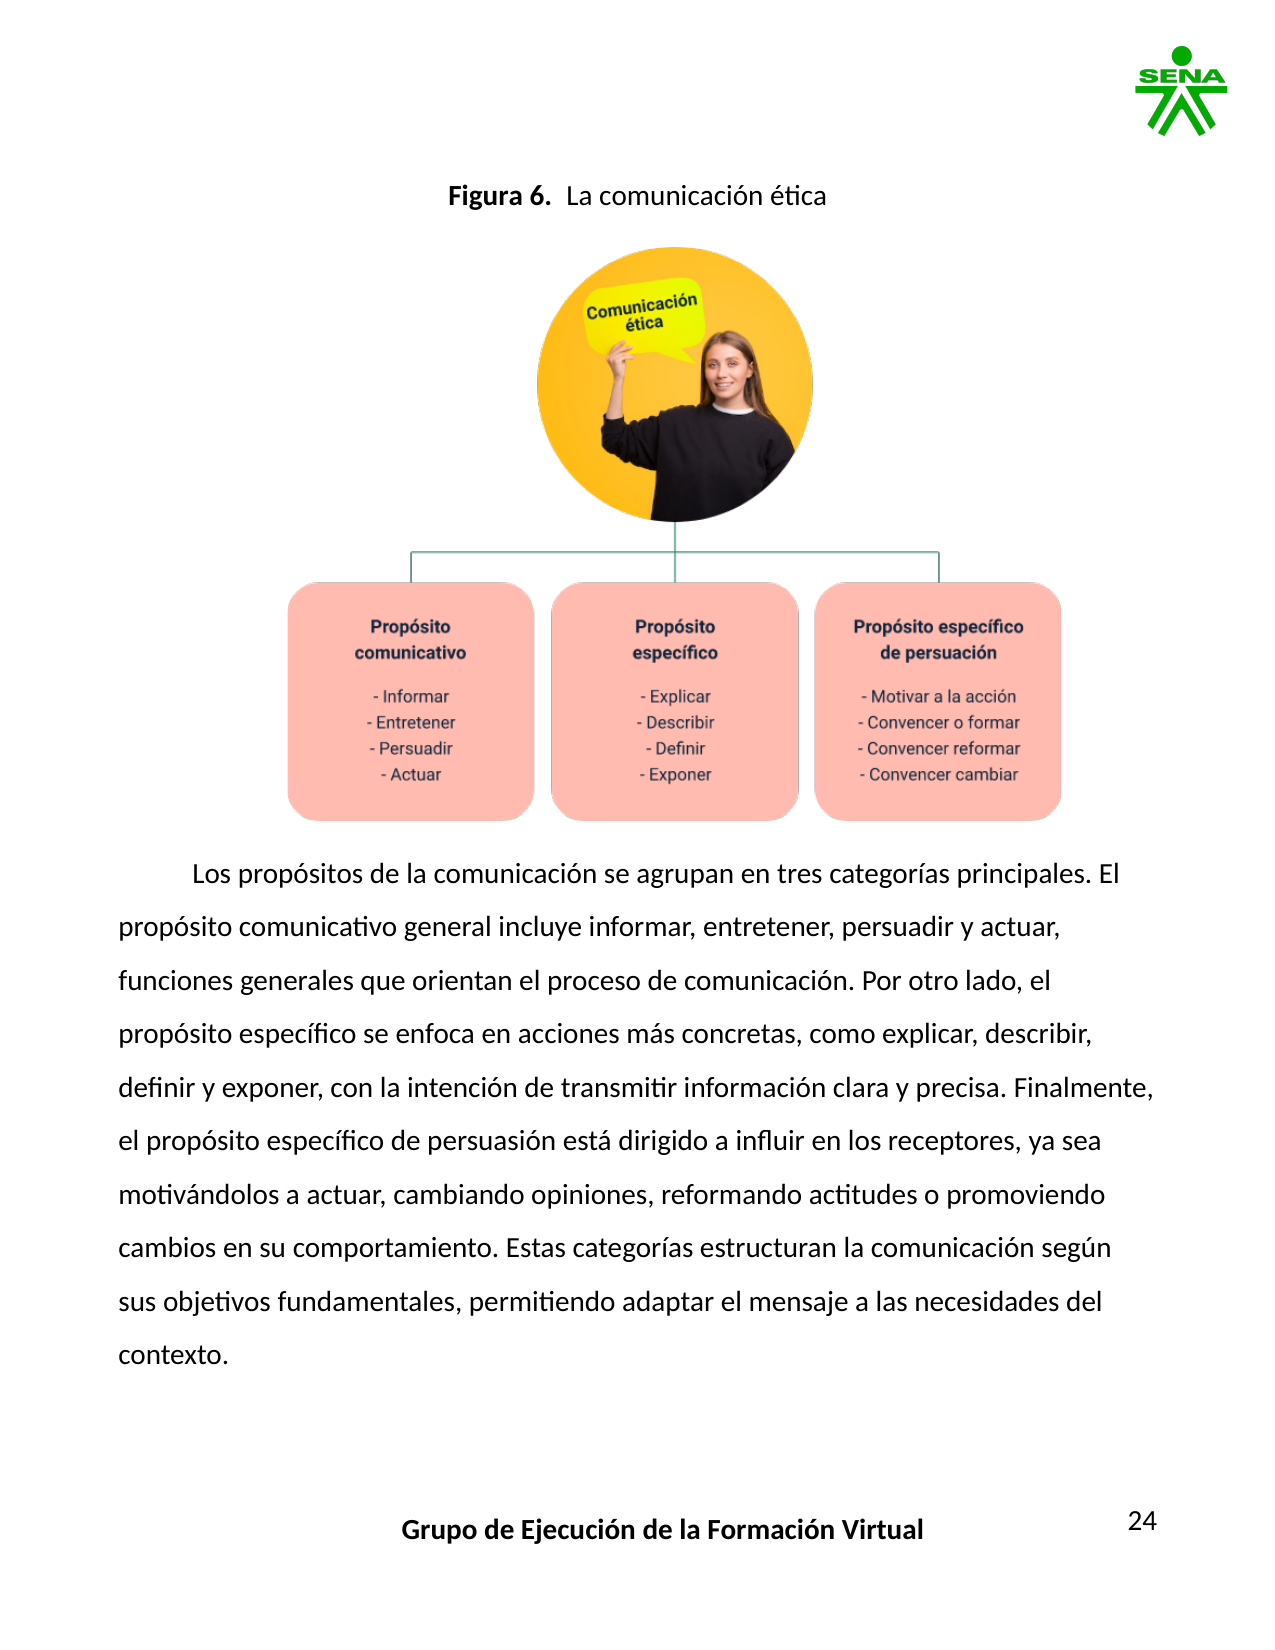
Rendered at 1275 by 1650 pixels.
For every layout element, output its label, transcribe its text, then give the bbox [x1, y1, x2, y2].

picture [287, 247, 1062, 821]
text Los propósitos de la comunicación se agrupan en tres categorías principales. El propósito comunicativo general incluye informar, entretener, persuadir y actuar, funciones generales que orientan el proceso de comunicación. Por otro lado, el propósito específico se enfoca en acciones más concretas, como explicar, describir, definir y exponer, con la intención de transmitir información clara y precisa. Finalmente, el propósito específico de persuasión está dirigido a influir en los receptores, ya sea motivándolos a actuar, cambiando opiniones, reformando actitudes o promoviendo cambios en su comportamiento. Estas categorías estructuran la comunicación según sus objetivos fundamentales, permitiendo adaptar el mensaje a las necesidades del contexto. [118, 855, 1157, 1372]
text La comunicación ética [118, 177, 1157, 213]
picture [1135, 46, 1228, 136]
